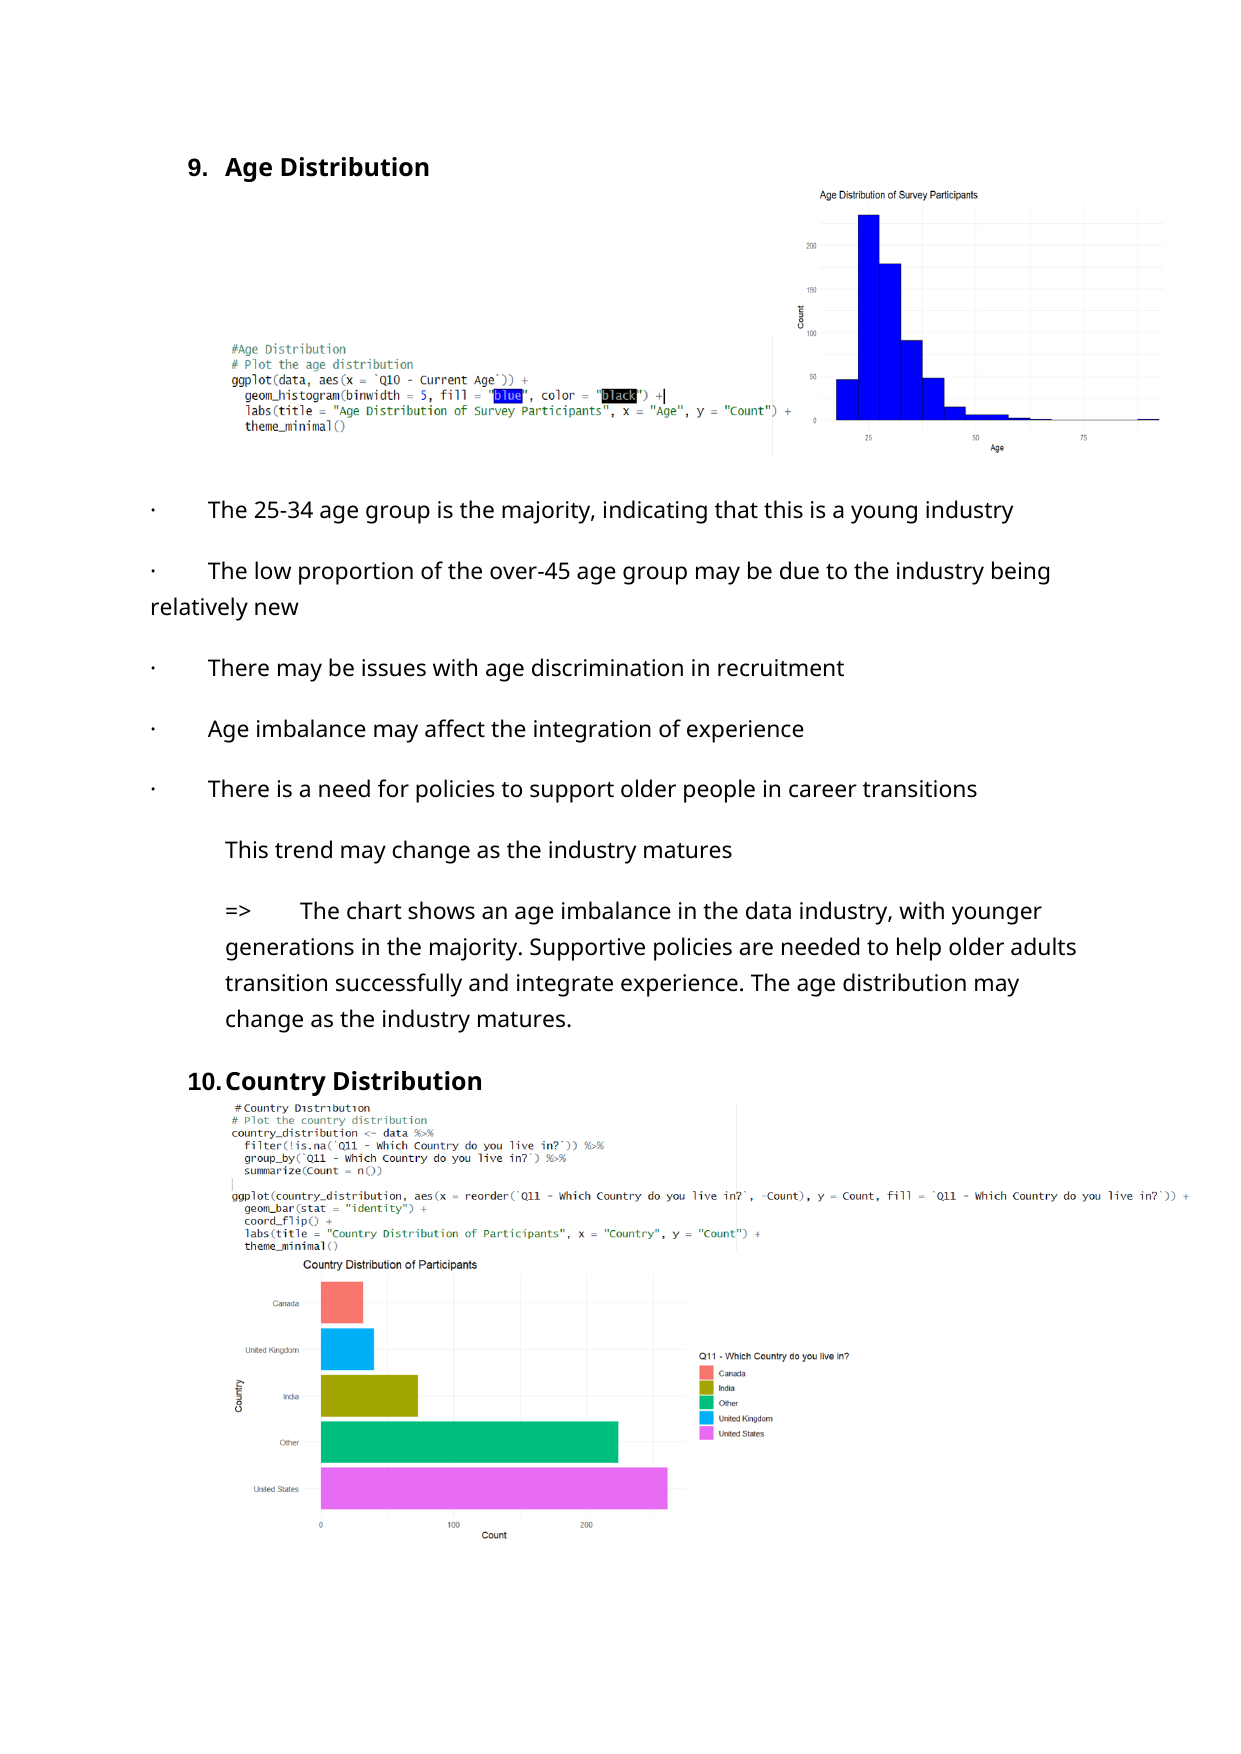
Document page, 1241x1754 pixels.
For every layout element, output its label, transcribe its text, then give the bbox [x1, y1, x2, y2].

text · There is a need for policies to support older people in career transitions [150, 773, 1090, 805]
text · The low proportion of the over-45 age group may be due to the industry being relatively new [150, 555, 1090, 622]
text · There may be issues with age discrimination in recruitment [150, 652, 1090, 683]
text This trend may change as the industry matures [225, 834, 1090, 866]
picture [225, 1102, 1191, 1545]
text => The chart shows an age imbalance in the data industry, with younger generations in the majority. Supportive policies are needed to help older adults transition successfully and integrate experience. The age distribution may change as the industry matures. [225, 895, 1090, 1034]
text · The 25-34 age group is the majority, indicating that this is a young industry [150, 494, 1090, 525]
text · Age imbalance may affect the integration of experience [150, 712, 1090, 744]
picture [225, 187, 1164, 465]
